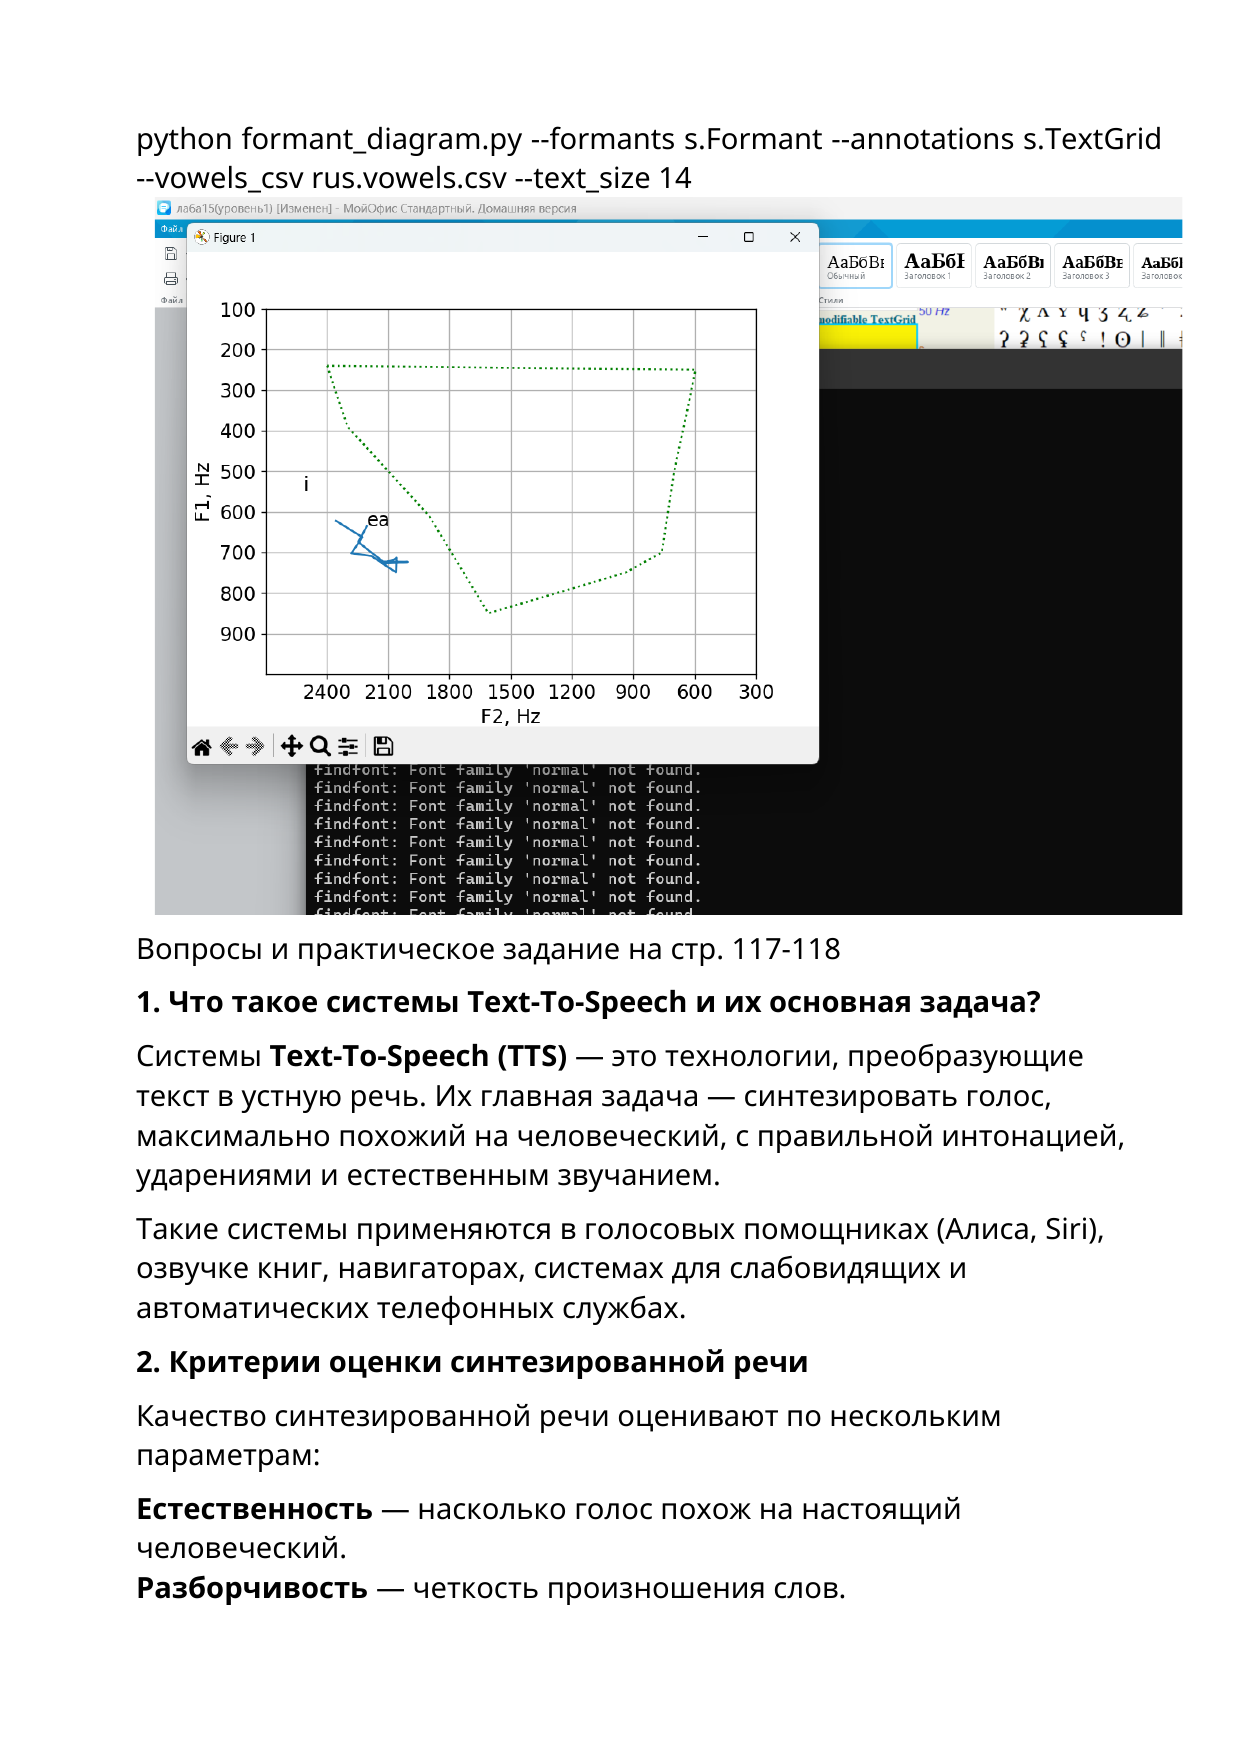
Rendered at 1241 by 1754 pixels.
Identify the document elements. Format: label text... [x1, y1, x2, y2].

text Качество синтезированной речи оценивают по нескольким параметрам: [136, 1395, 1163, 1474]
text 1. Что такое системы Text-To-Speech и их основная задача? [136, 982, 1163, 1021]
text Системы Text-To-Speech (TTS) — это технологии, преобразующие текст в устную речь. Их главная задача — синтезировать голос, максимально похожий на человеческий, с правильной интонацией, ударениями и естественным звучанием. [136, 1035, 1163, 1194]
text Разборчивость — четкость произношения слов. [136, 1567, 1163, 1607]
text Такие системы применяются в голосовых помощниках (Алиса, Siri), озвучке книг, навигаторах, системах для слабовидящих и автоматических телефонных службах. [136, 1208, 1163, 1327]
text 2. Критерии оценки синтезированной речи [136, 1341, 1163, 1381]
text Вопросы и практическое задание на стр. 117-118 [136, 928, 1163, 968]
text Естественность — насколько голос похож на настоящий человеческий. [136, 1488, 1163, 1567]
picture [154, 197, 1183, 915]
text python formant_diagram.py --formants s.Formant --annotations s.TextGrid --vowels_csv rus.vowels.csv --text_size 14 [136, 118, 1163, 197]
